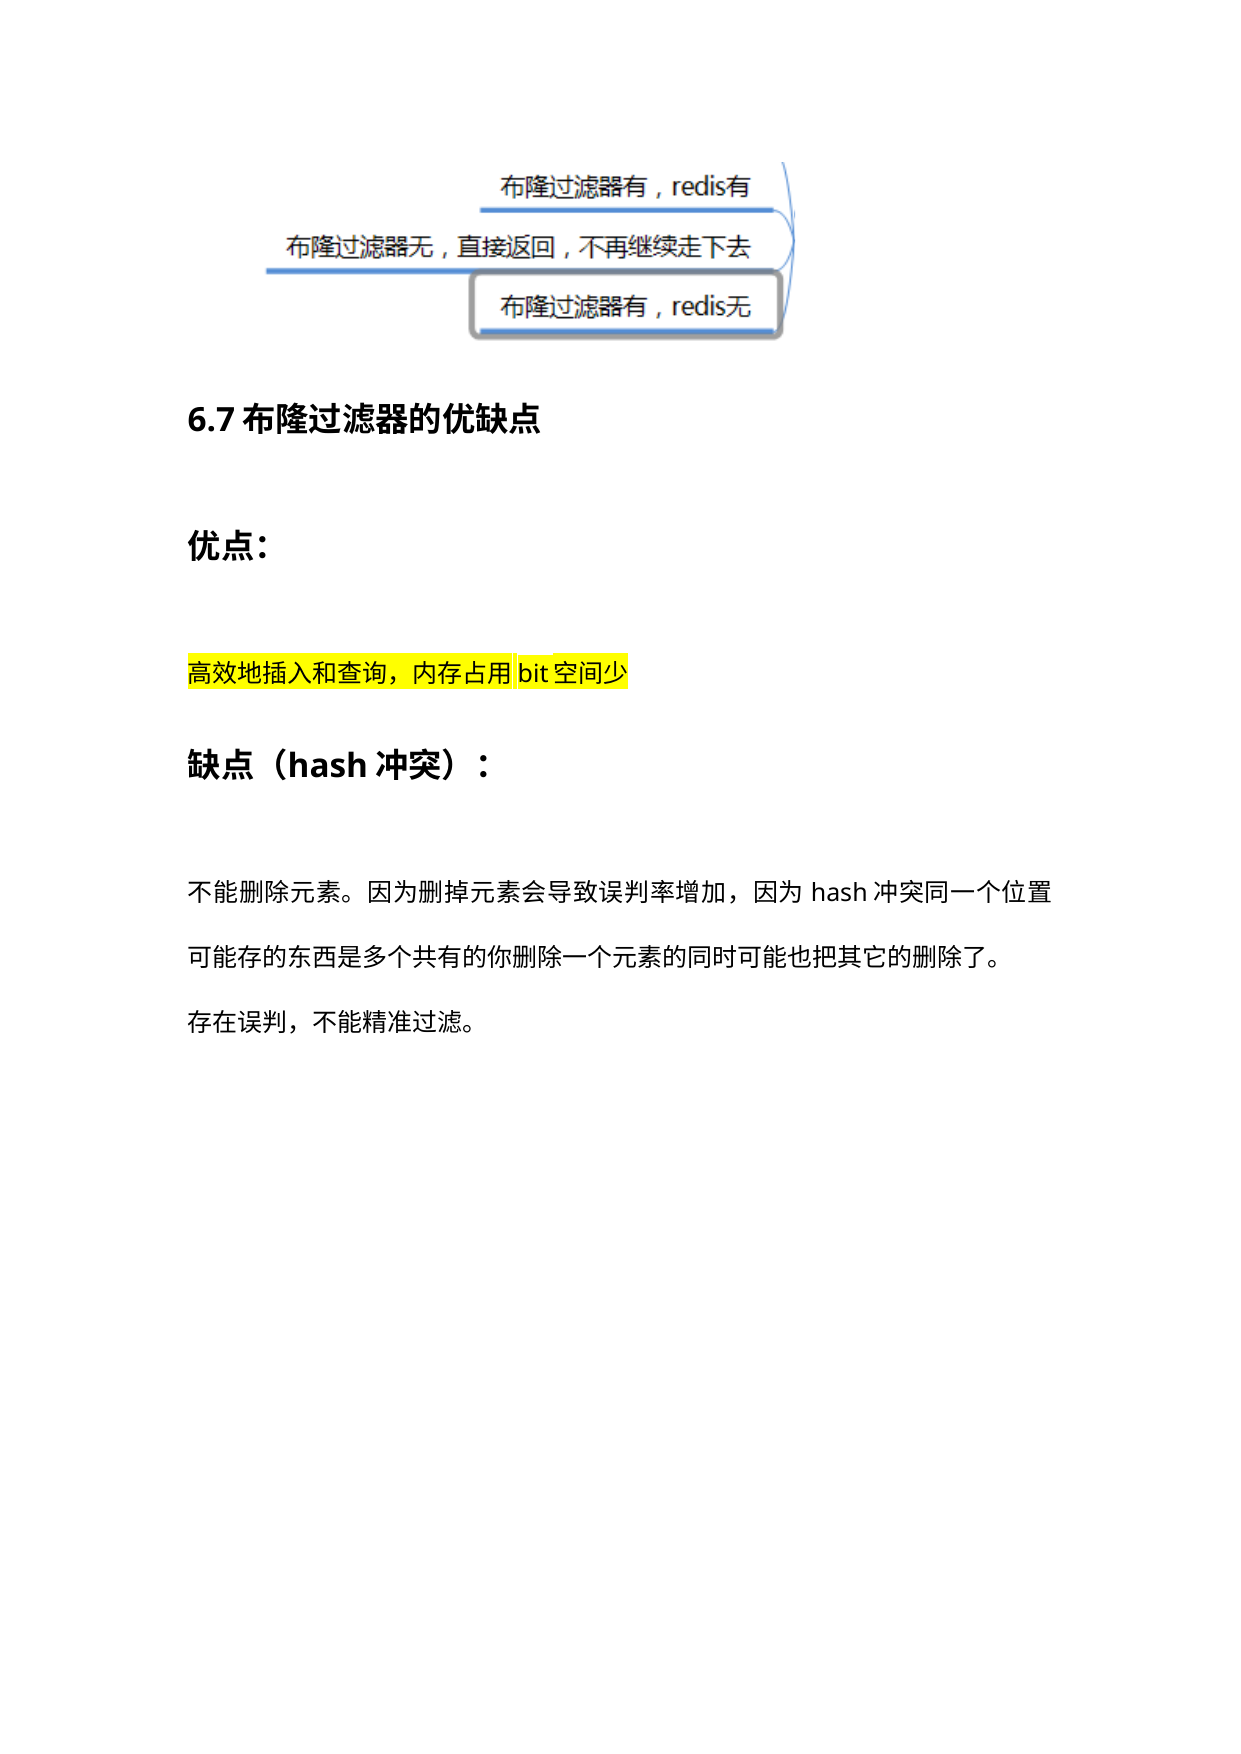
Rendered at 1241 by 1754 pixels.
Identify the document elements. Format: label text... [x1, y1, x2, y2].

subtitle 优点： [187, 511, 1053, 576]
subtitle 缺点（hash冲突）： [187, 731, 1053, 796]
subtitle 6.7布隆过滤器的优缺点 [187, 384, 1053, 449]
text 不能删除元素。因为删掉元素会导致误判率增加，因为hash冲突同一个位置可能存的东西是多个共有的你删除一个元素的同时可能也把其它的删除了。 [187, 858, 1053, 988]
text 高效地插入和查询，内存占用bit空间少 [187, 639, 1053, 704]
text 存在误判，不能精准过滤。 [187, 988, 1053, 1053]
picture [187, 162, 796, 355]
